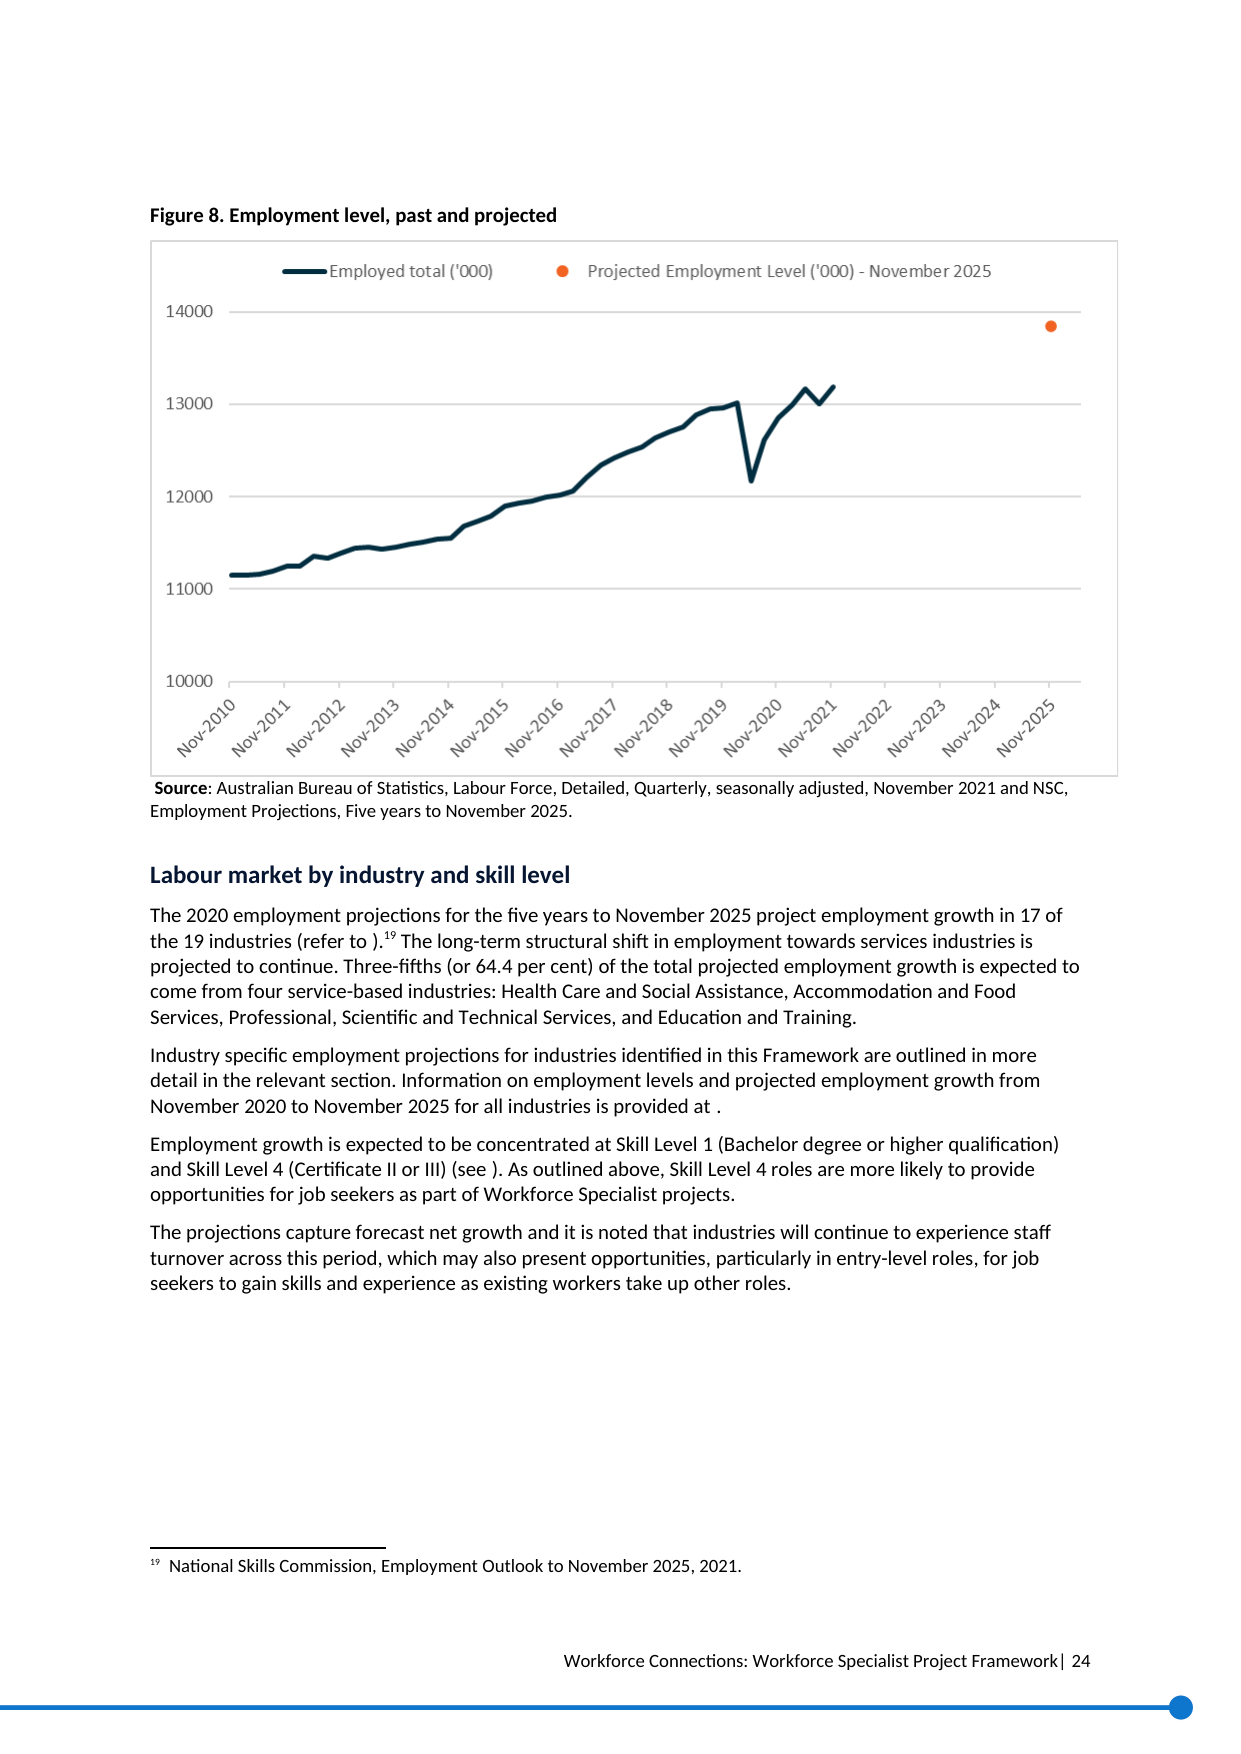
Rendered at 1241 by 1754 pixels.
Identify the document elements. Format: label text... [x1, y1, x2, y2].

text Source: Australian Bureau of Statistics, Labour Force, Detailed, Quarterly, seasonally adjusted, November 2021 and NSC, Employment Projections, Five years to November 2025. [150, 777, 1090, 822]
text The 2020 employment projections for the five years to November 2025 project employment growth in 17 of the 19 industries (refer to Appendix A). The long-term structural shift in employment towards services industries is projected to continue. Three-fifths (or 64.4 per cent) of the total projected employment growth is expected to come from four service-based industries: Health Care and Social Assistance, Accommodation and Food Services, Professional, Scientific and Technical Services, and Education and Training. [150, 902, 1090, 1029]
picture [0, 1683, 1241, 1754]
subtitle Labour market by industry and skill level [150, 859, 1090, 890]
text Industry specific employment projections for industries identified in this Framework are outlined in more detail in the relevant section. Information on employment levels and projected employment growth from November 2020 to November 2025 for all industries is provided at Appendix A. [150, 1042, 1090, 1118]
picture [150, 240, 1119, 777]
text Employment growth is expected to be concentrated at Skill Level 1 (Bachelor degree or higher qualification) and Skill Level 4 (Certificate II or III) (see Figure 9). As outlined above, Skill Level 4 roles are more likely to provide opportunities for job seekers as part of Workforce Specialist projects. [150, 1131, 1090, 1207]
text The projections capture forecast net growth and it is noted that industries will continue to experience staff turnover across this period, which may also present opportunities, particularly in entry-level roles, for job seekers to gain skills and experience as existing workers take up other roles. [150, 1219, 1090, 1296]
text Figure 8. Employment level, past and projected [150, 202, 1090, 228]
